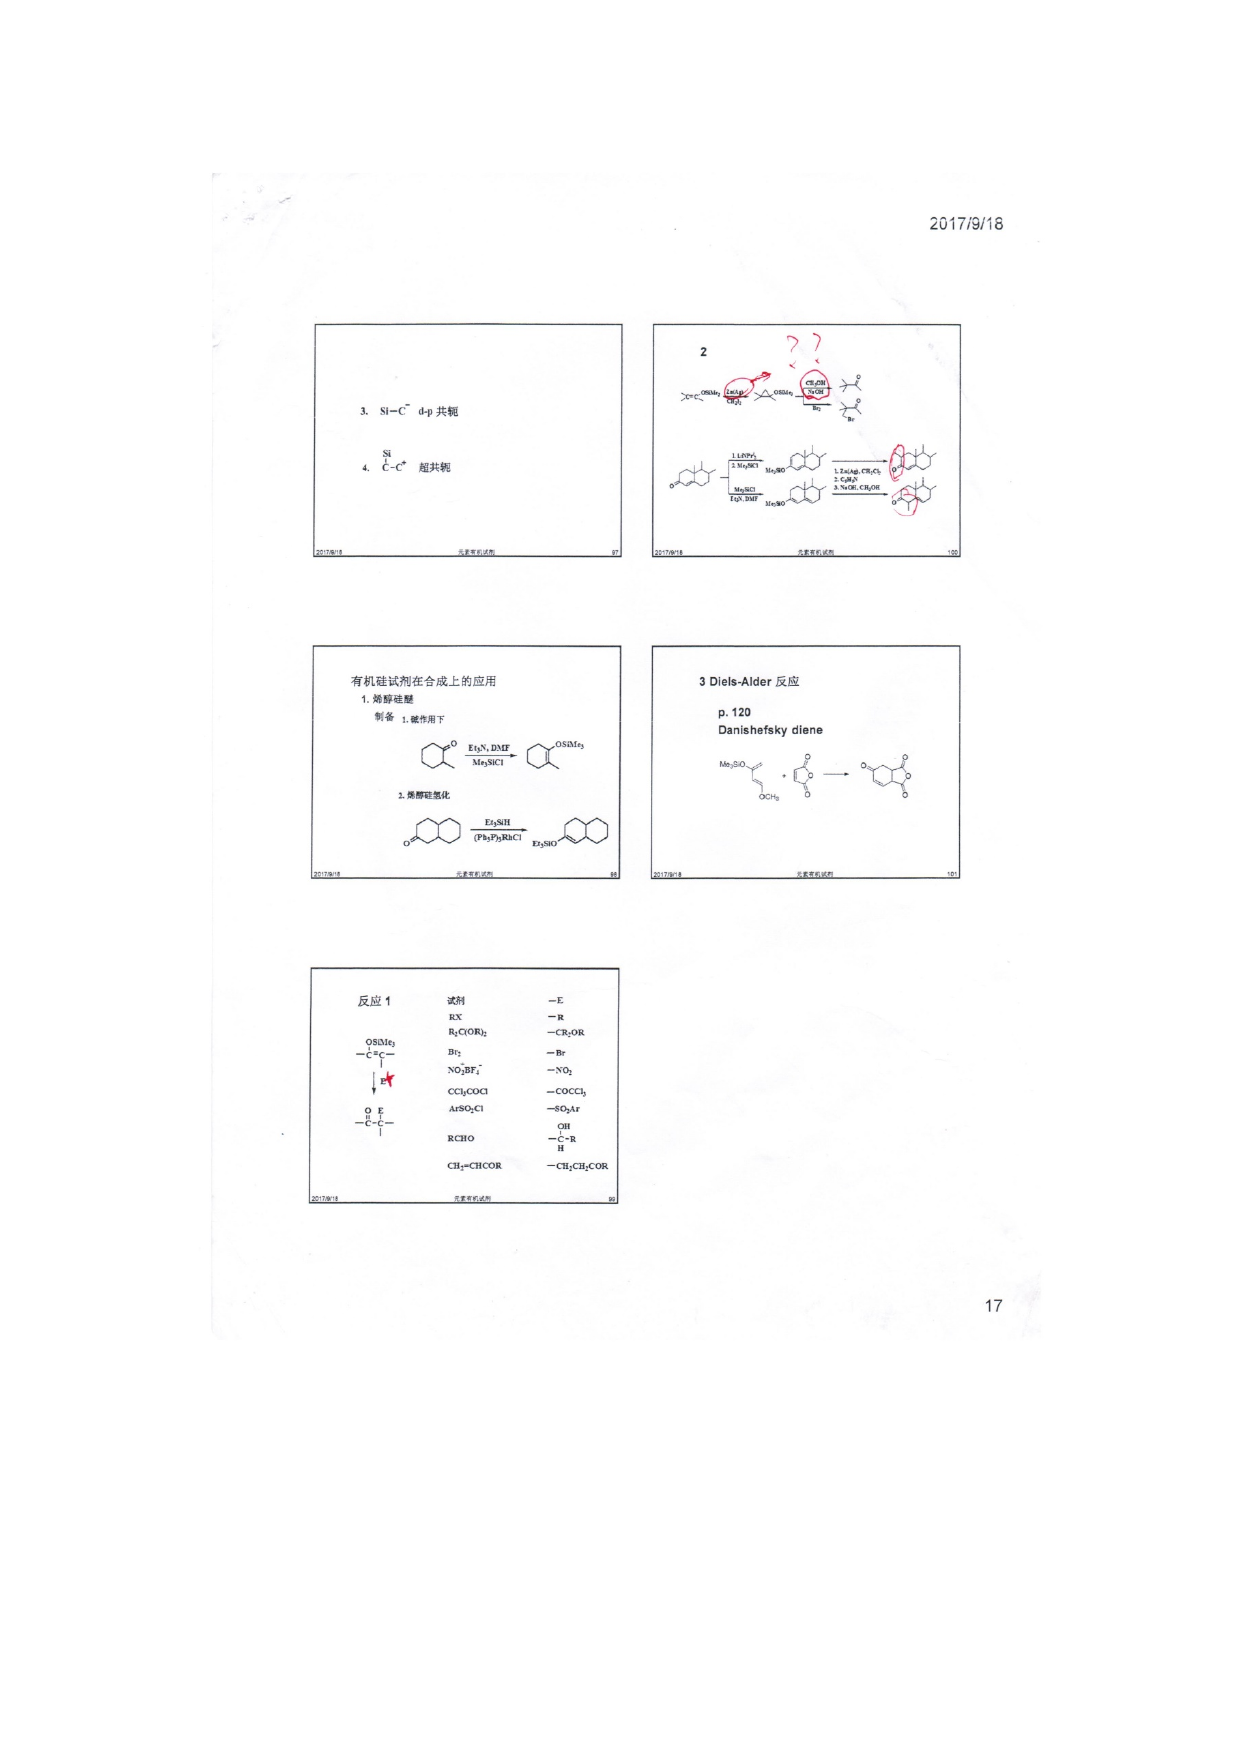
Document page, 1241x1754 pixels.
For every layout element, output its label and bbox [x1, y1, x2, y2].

picture [187, 162, 1053, 1352]
